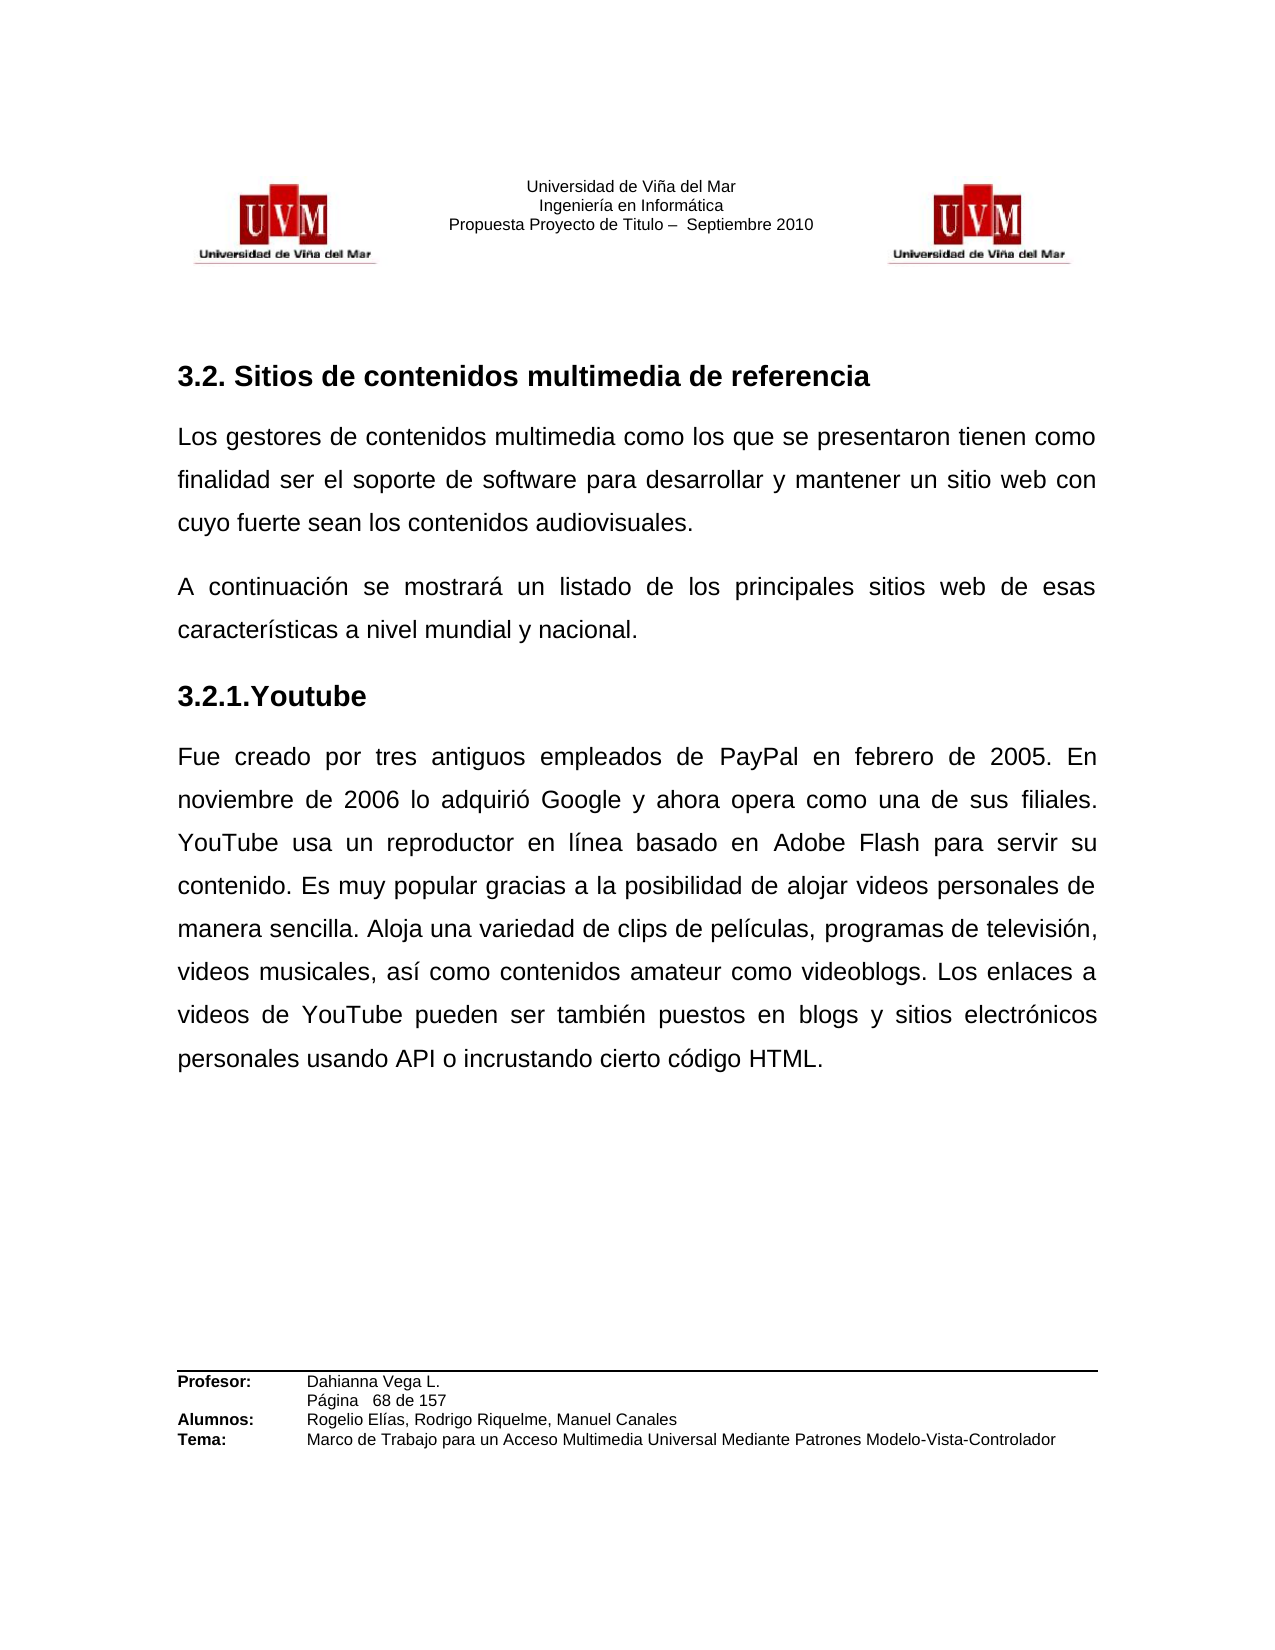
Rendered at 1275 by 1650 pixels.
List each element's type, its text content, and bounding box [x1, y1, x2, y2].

subtitle 3.2. Sitios de contenidos multimedia de referencia [177, 359, 1098, 392]
picture [177, 176, 390, 267]
text Los gestores de contenidos multimedia como los que se presentaron tienen como finalidad ser el soporte de software para desarrollar y mantener un sitio web con cuyo fuerte sean los contenidos audiovisuales. [177, 422, 1098, 537]
picture [871, 176, 1084, 267]
text A continuación se mostrará un listado de los principales sitios web de esas características a nivel mundial y nacional. [177, 572, 1098, 644]
text Fue creado por tres antiguos empleados de PayPal en febrero de 2005. En noviembre de 2006 lo adquirió Google y ahora opera como una de sus filiales. YouTube usa un reproductor en línea basado en Adobe Flash para servir su contenido. Es muy popular gracias a la posibilidad de alojar videos personales de manera sencilla. Aloja una variedad de clips de películas, programas de televisión, videos musicales, así como contenidos amateur como videoblogs. Los enlaces a videos de YouTube pueden ser también puestos en blogs y sitios electrónicos personales usando API o incrustando cierto código HTML. [177, 742, 1098, 1072]
subtitle 3.2.1.Youtube [177, 679, 1098, 712]
